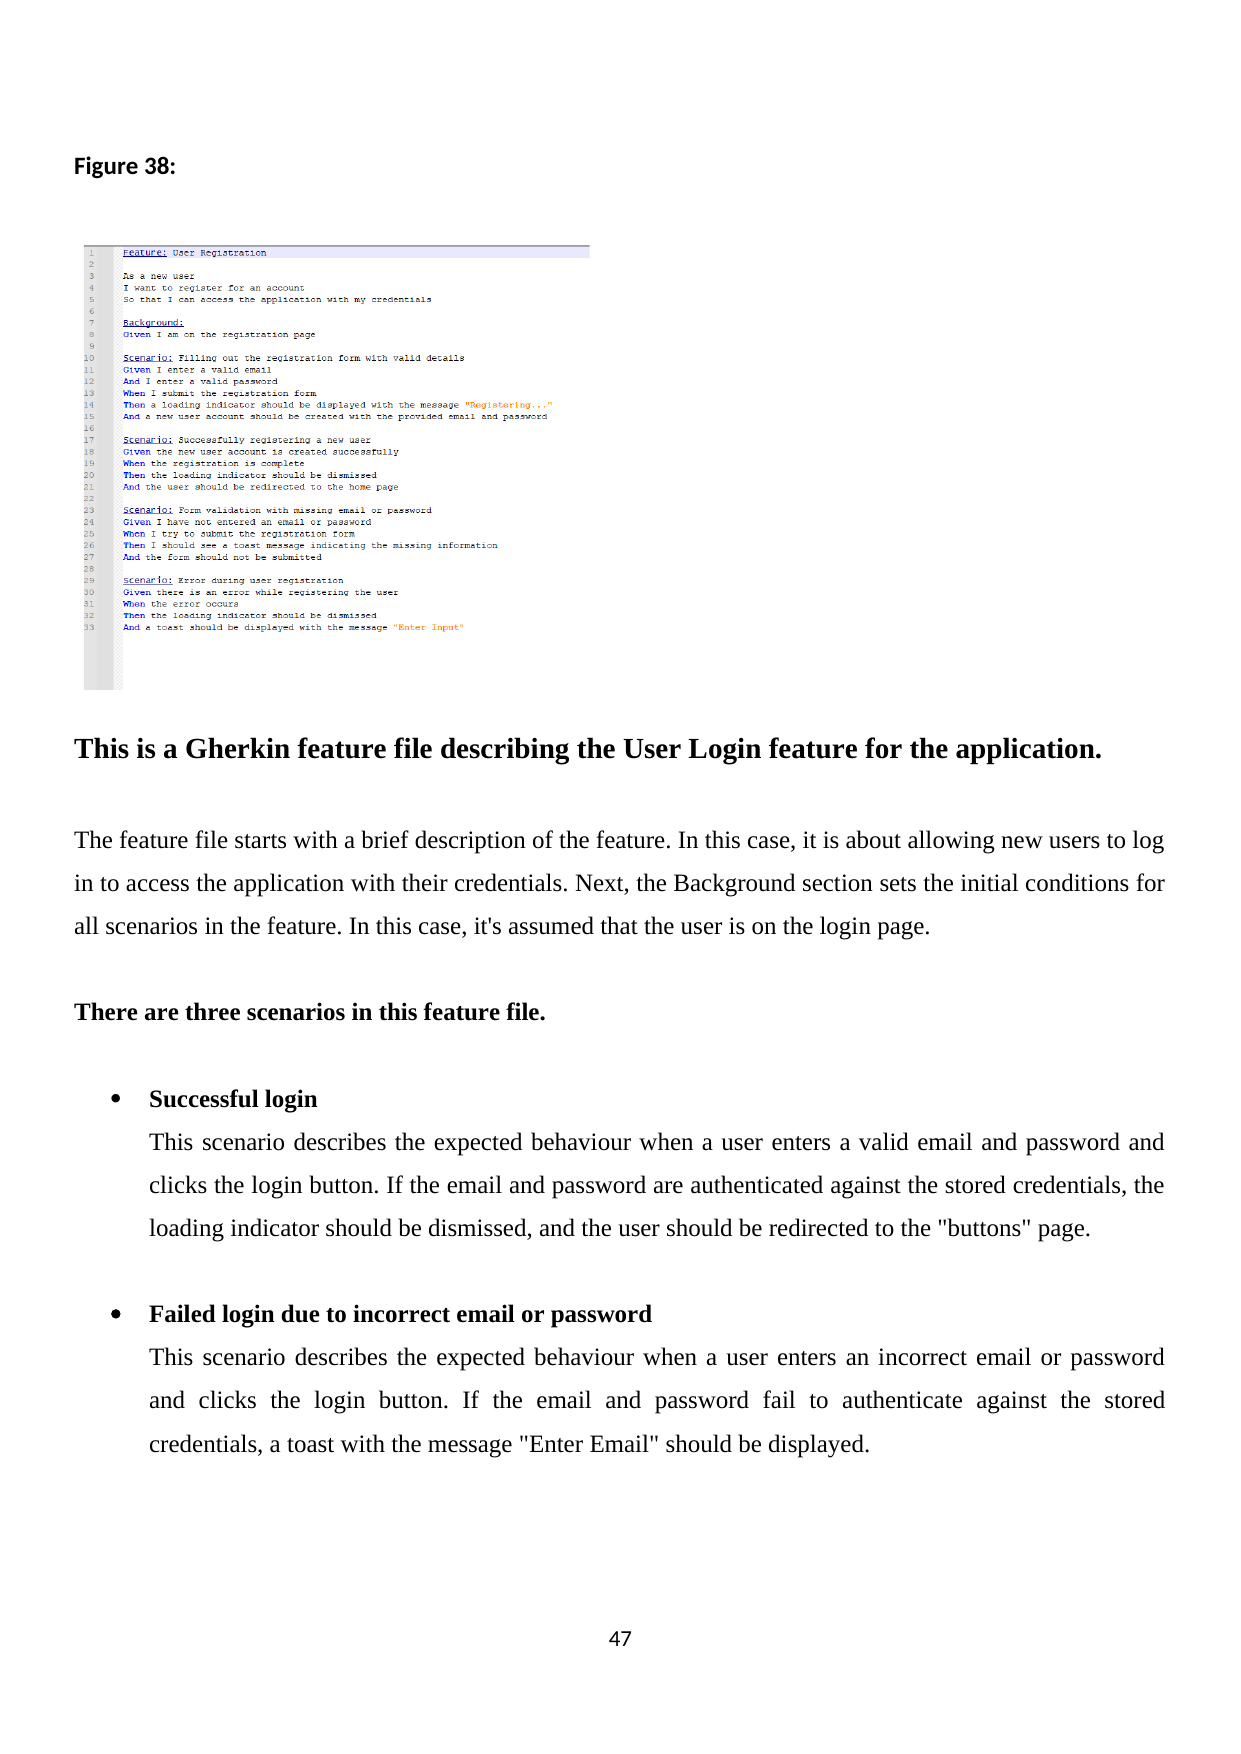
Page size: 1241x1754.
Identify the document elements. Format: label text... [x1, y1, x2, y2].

list This scenario describes the expected behaviour when a user enters a valid email and password and clicks the login button. If the email and password are authenticated against the stored credentials, the loading indicator should be dismissed, and the user should be redirected to the "buttons" page. [149, 1127, 1166, 1242]
list Successful login [111, 1084, 1166, 1112]
text This is a Gherkin feature file describing the User Login feature for the application. [74, 732, 1166, 765]
list Failed login due to incorrect email or password [111, 1299, 1166, 1328]
list This scenario describes the expected behaviour when a user enters an incorrect email or password and clicks the login button. If the email and password fail to authenticate against the stored credentials, a toast with the message "Enter Email" should be displayed. [149, 1342, 1166, 1457]
text The feature file starts with a brief description of the feature. In this case, it is about allowing new users to log in to access the application with their credentials. Next, the Background section sets the initial conditions for all scenarios in the feature. In this case, it's assumed that the user is on the login page. [74, 825, 1166, 940]
text Figure 38: [74, 150, 1166, 181]
picture [83, 245, 590, 689]
text There are three scenarios in this feature file. [74, 997, 1166, 1026]
